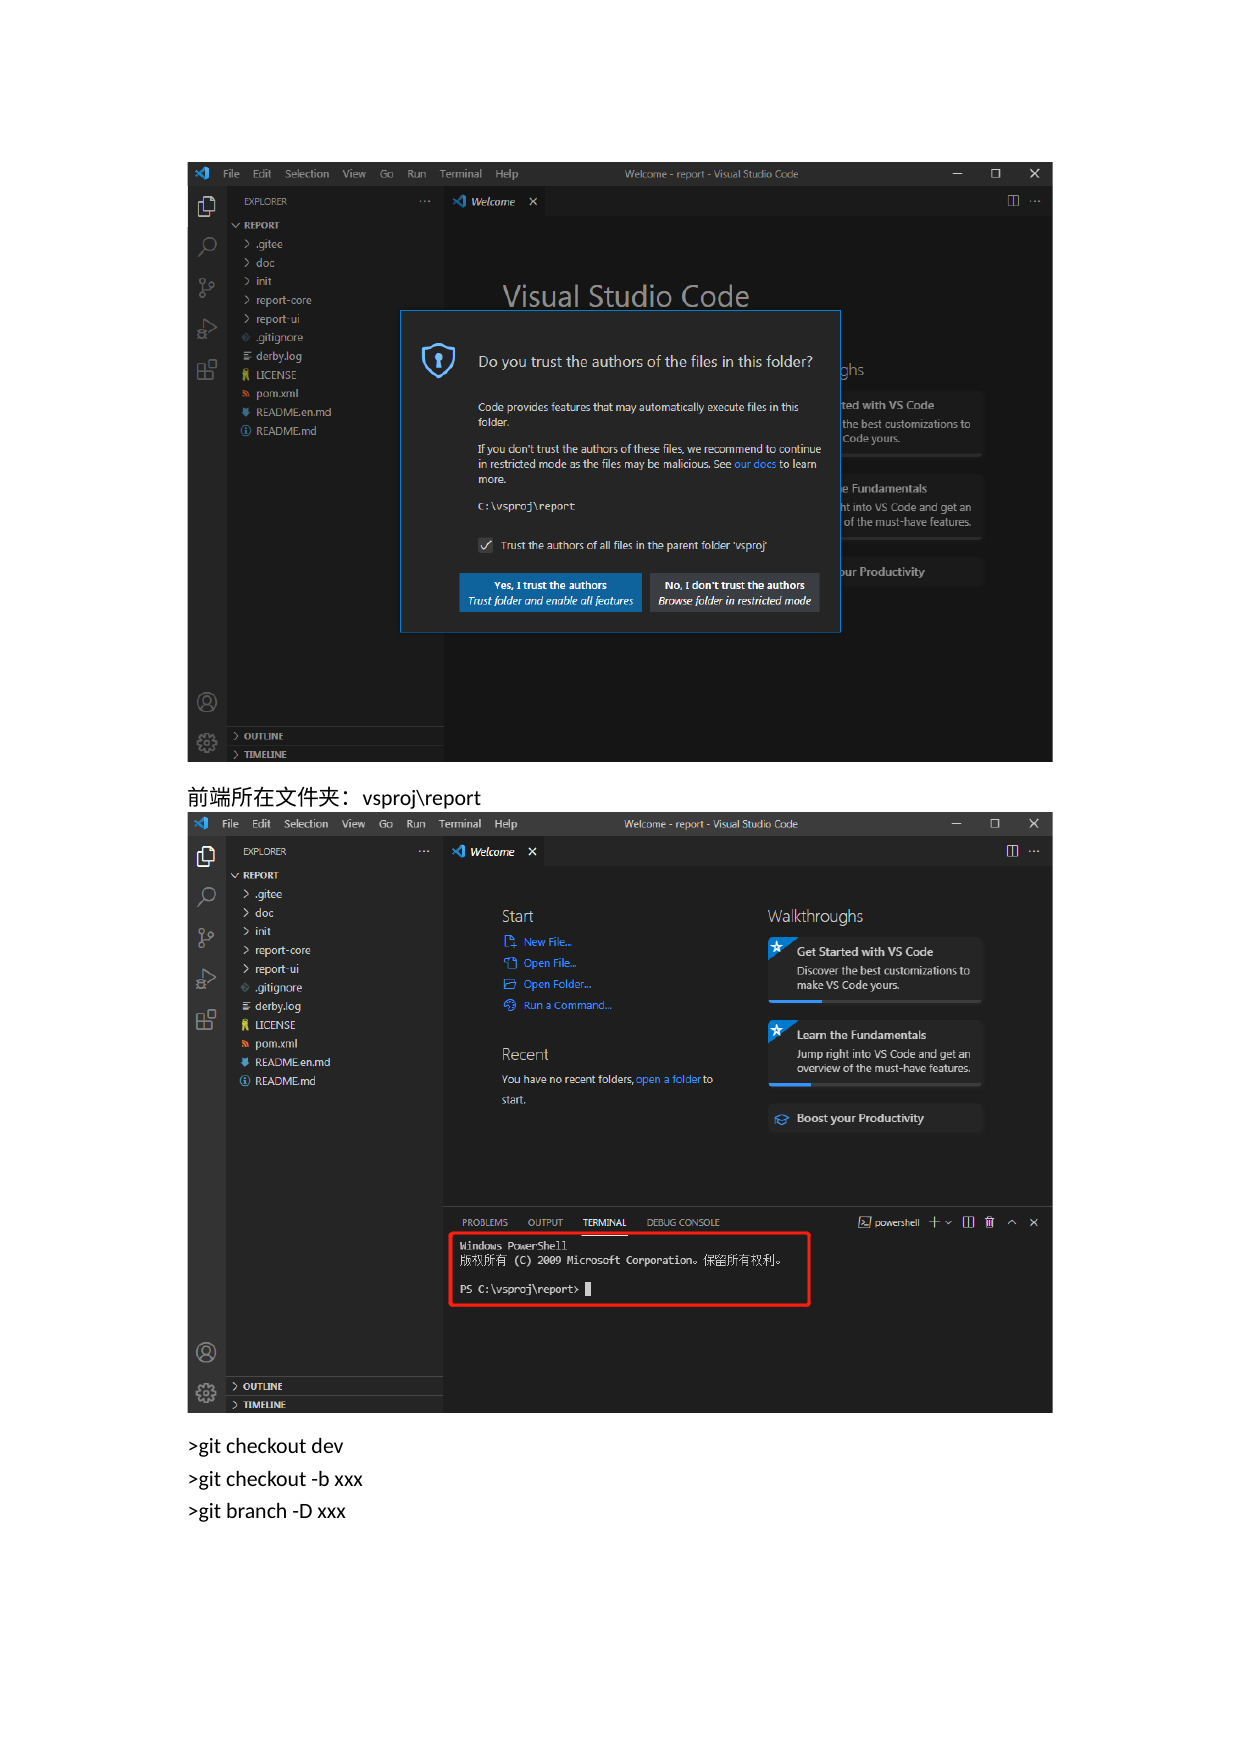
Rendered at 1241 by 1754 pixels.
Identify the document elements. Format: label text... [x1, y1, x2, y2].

text 前端所在文件夹：vsproj\report [187, 779, 1053, 812]
text >git branch -D xxx [187, 1494, 1053, 1527]
text >git checkout dev [187, 1429, 1053, 1462]
picture [187, 162, 1053, 762]
text >git checkout -b xxx [187, 1462, 1053, 1494]
picture [187, 812, 1053, 1413]
